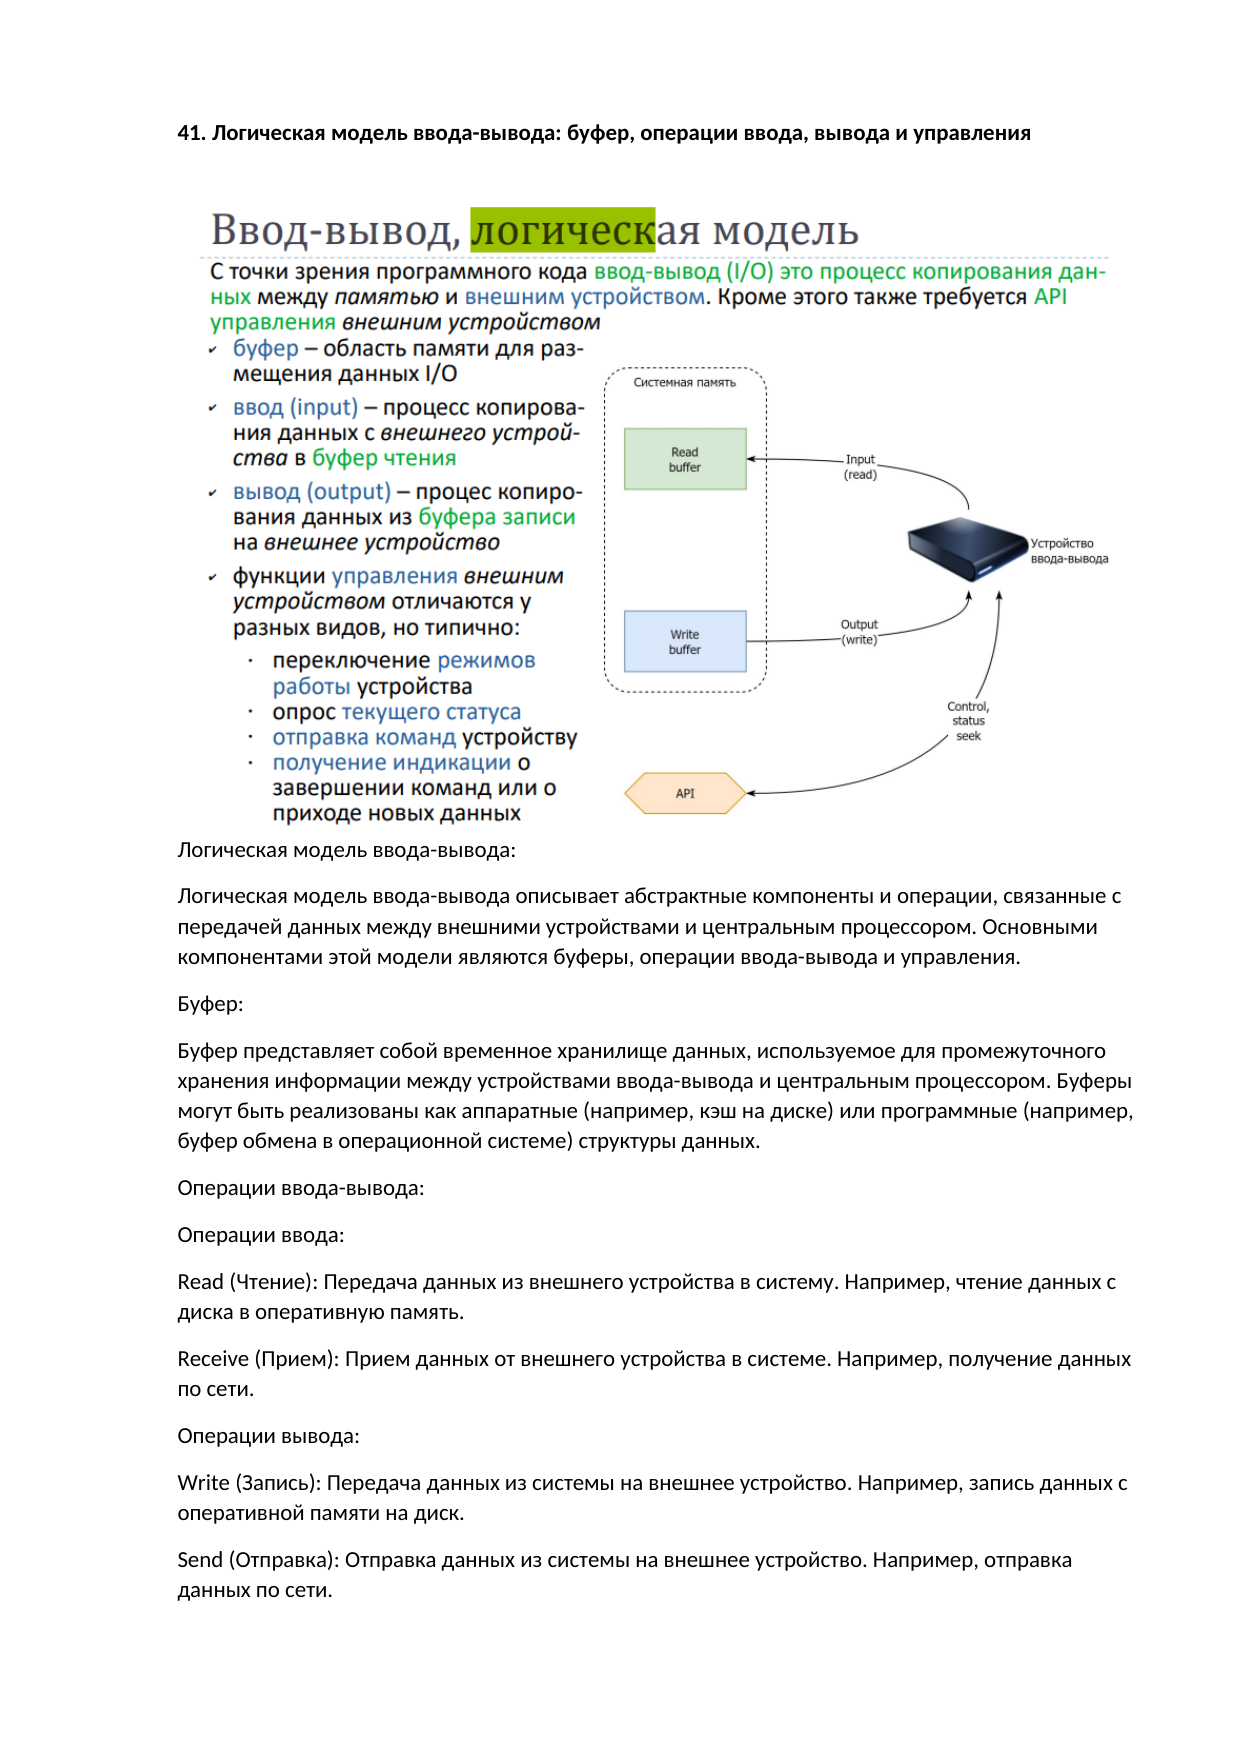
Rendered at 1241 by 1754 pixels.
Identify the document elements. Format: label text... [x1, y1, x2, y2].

text Write (Запись): Передача данных из системы на внешнее устройство. Например, запись данных с оперативной памяти на диск. [177, 1468, 1152, 1526]
text Операции вывода: [177, 1421, 1152, 1449]
text Read (Чтение): Передача данных из внешнего устройства в систему. Например, чтение данных с диска в оперативную память. [177, 1267, 1152, 1325]
text Операции ввода-вывода: [177, 1173, 1152, 1201]
picture [177, 165, 1152, 833]
text Send (Отправка): Отправка данных из системы на внешнее устройство. Например, отправка данных по сети. [177, 1545, 1152, 1603]
text Операции ввода: [177, 1220, 1152, 1248]
text Буфер представляет собой временное хранилище данных, используемое для промежуточного хранения информации между устройствами ввода-вывода и центральным процессором. Буферы могут быть реализованы как аппаратные (например, кэш на диске) или программные (например, буфер обмена в операционной системе) структуры данных. [177, 1036, 1152, 1154]
text Receive (Прием): Прием данных от внешнего устройства в системе. Например, получение данных по сети. [177, 1344, 1152, 1402]
text 41. Логическая модель ввода-вывода: буфер, операции ввода, вывода и управления [177, 118, 1152, 146]
text Логическая модель ввода-вывода описывает абстрактные компоненты и операции, связанные с передачей данных между внешними устройствами и центральным процессором. Основными компонентами этой модели являются буферы, операции ввода-вывода и управления. [177, 882, 1152, 970]
text Буфер: [177, 989, 1152, 1017]
text Логическая модель ввода-вывода: [177, 833, 1152, 863]
